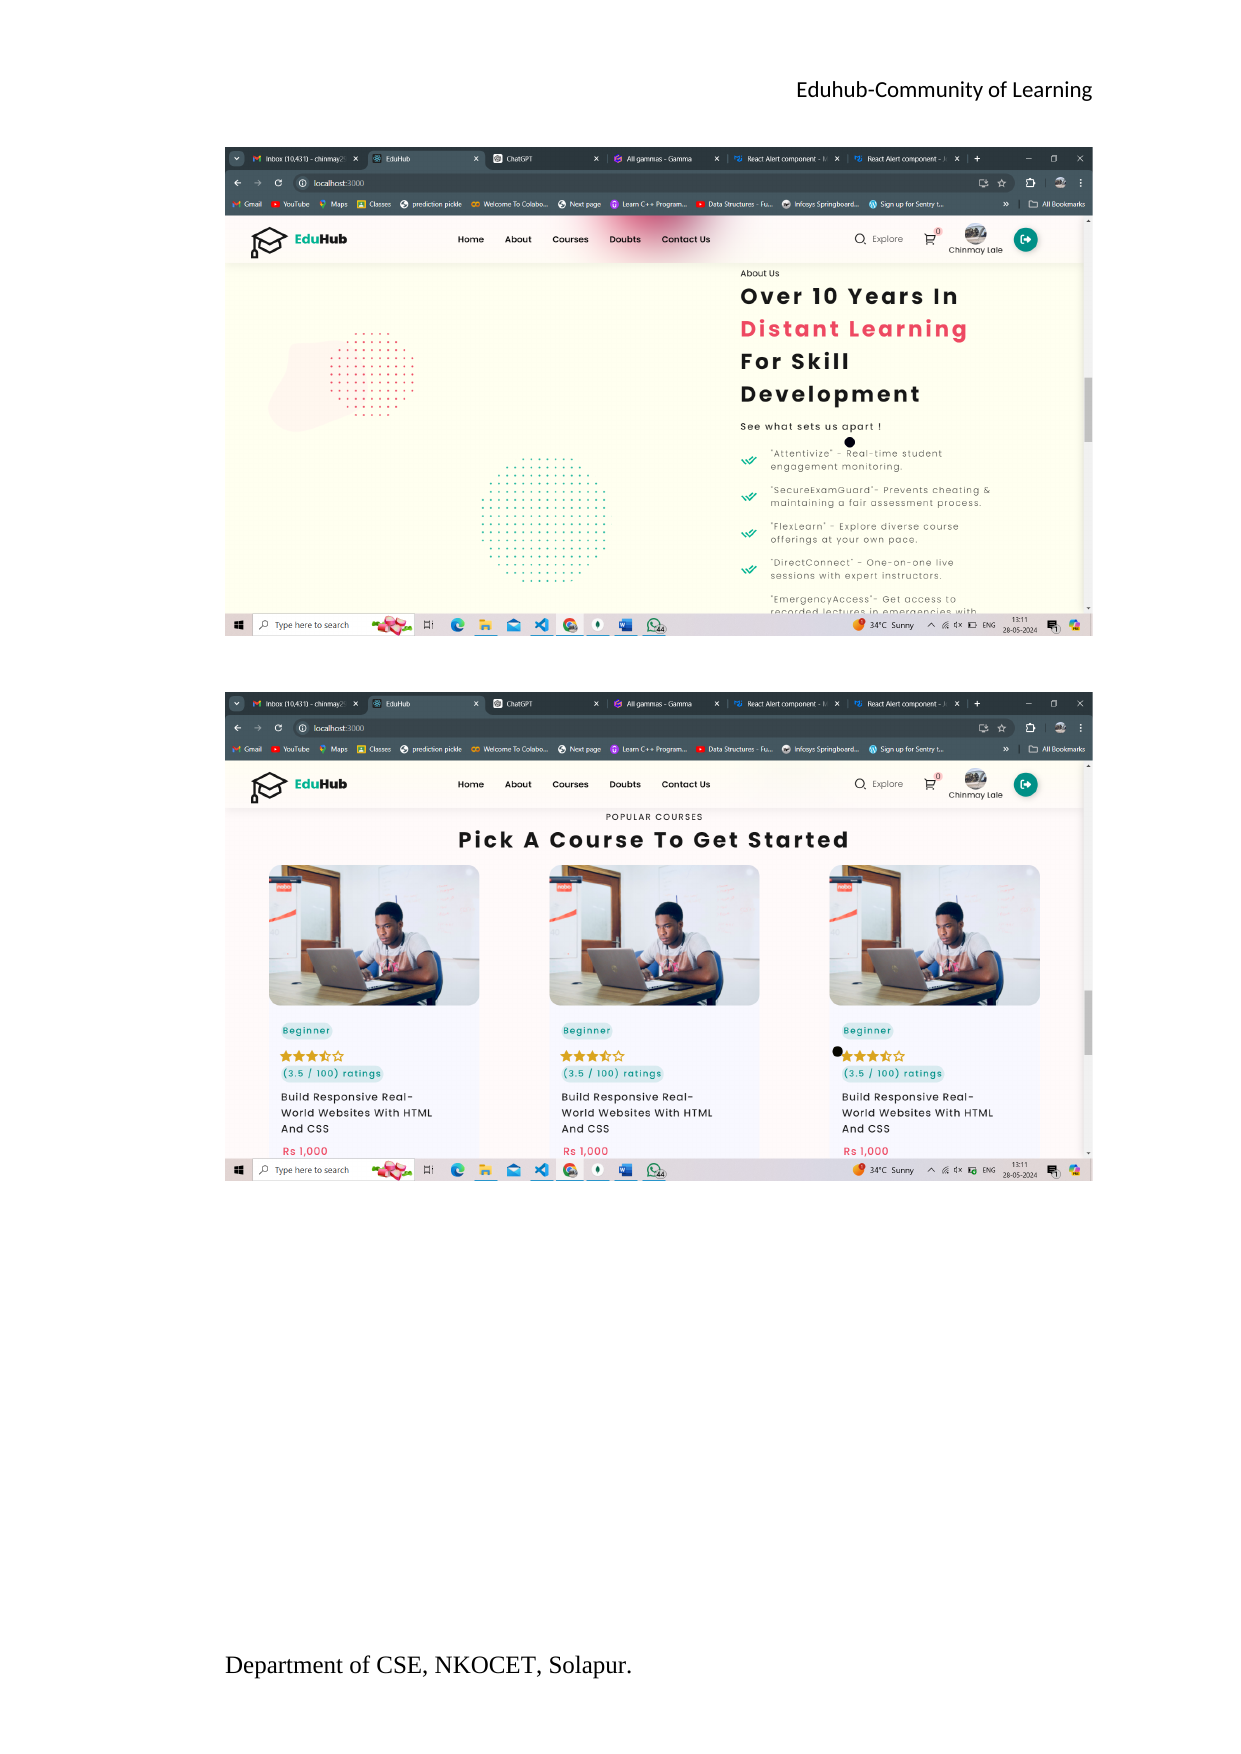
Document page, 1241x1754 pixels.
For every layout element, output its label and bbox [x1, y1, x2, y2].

picture [225, 692, 1093, 1181]
picture [225, 147, 1093, 636]
